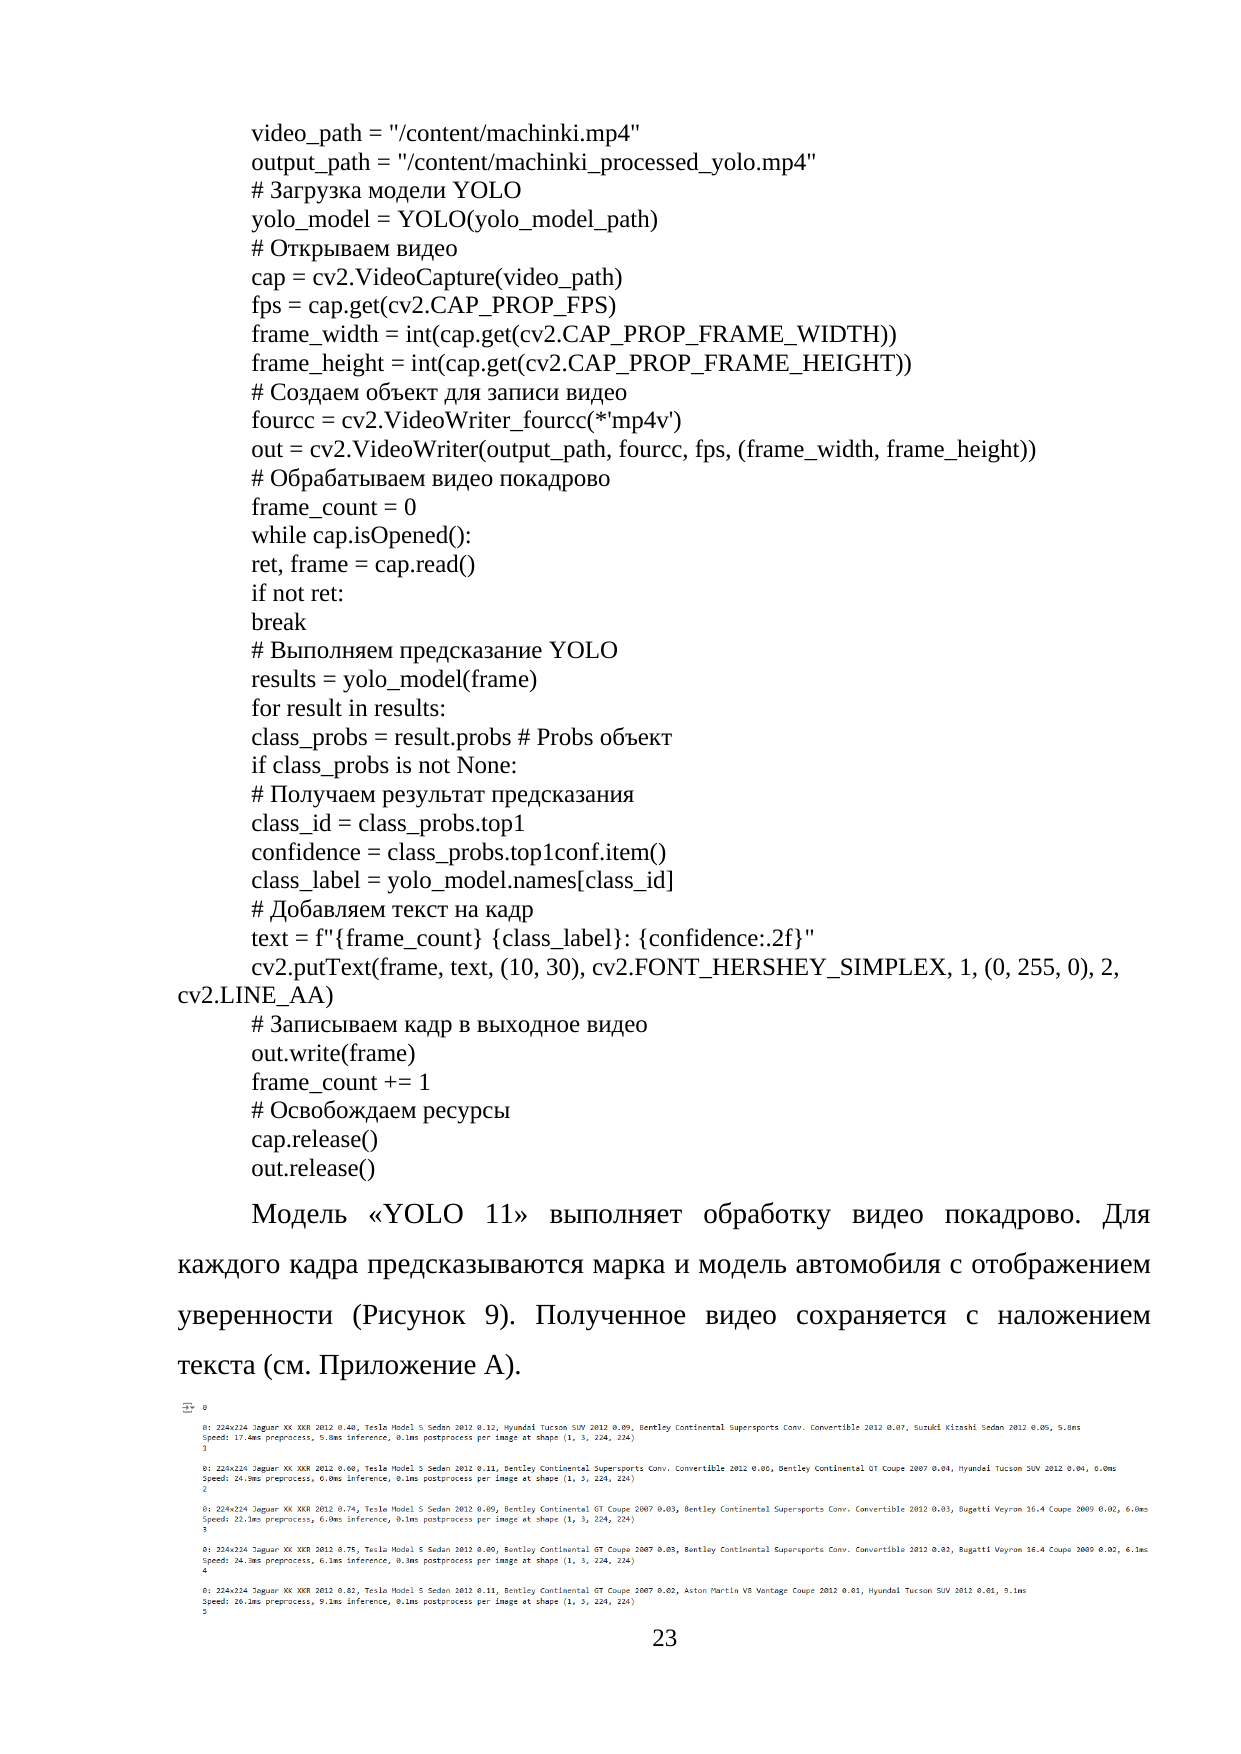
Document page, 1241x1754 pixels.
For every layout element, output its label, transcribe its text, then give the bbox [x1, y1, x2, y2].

text out = cv2.VideoWriter(output_path, fourcc, fps, (frame_width, frame_height)) [177, 434, 1152, 463]
text out.release() [177, 1153, 1152, 1182]
text ret, frame = cap.read() [177, 549, 1152, 578]
text frame_height = int(cap.get(cv2.CAP_PROP_FRAME_HEIGHT)) [177, 348, 1152, 377]
text while cap.isOpened(): [177, 521, 1152, 549]
text frame_count = 0 [177, 492, 1152, 521]
text if class_probs is not None: [177, 751, 1152, 779]
text frame_width = int(cap.get(cv2.CAP_PROP_FRAME_WIDTH)) [177, 319, 1152, 348]
text text = f"{frame_count} {class_label}: {confidence:.2f}" [177, 923, 1152, 952]
text class_label = yolo_model.names[class_id] [177, 866, 1152, 894]
text confidence = class_probs.top1conf.item() [177, 837, 1152, 866]
text Модель «YOLO 11» выполняет обработку видео покадрово. Для каждого кадра предсказываются марка и модель автомобиля с отображением уверенности (Рисунок 9). Полученное видео сохраняется с наложением текста (см. Приложение А). [177, 1196, 1152, 1381]
text cv2.putText(frame, text, (10, 30), cv2.FONT_HERSHEY_SIMPLEX, 1, (0, 255, 0), 2, cv2.LINE_AA) [177, 952, 1152, 1009]
text frame_count += 1 [177, 1067, 1152, 1096]
picture [177, 1397, 1152, 1616]
text for result in results: [177, 693, 1152, 722]
text results = yolo_model(frame) [177, 664, 1152, 693]
text # Создаем объект для записи видео [177, 377, 1152, 406]
text cap = cv2.VideoCapture(video_path) [177, 262, 1152, 291]
text video_path = "/content/machinki.mp4" [177, 118, 1152, 147]
text # Получаем результат предсказания [177, 779, 1152, 808]
text class_probs = result.probs # Probs объект [177, 722, 1152, 751]
text class_id = class_probs.top1 [177, 808, 1152, 837]
text break [177, 607, 1152, 636]
text # Освобождаем ресурсы [177, 1096, 1152, 1124]
text fps = cap.get(cv2.CAP_PROP_FPS) [177, 291, 1152, 319]
text out.write(frame) [177, 1038, 1152, 1067]
text if not ret: [177, 578, 1152, 607]
text fourcc = cv2.VideoWriter_fourcc(*'mp4v') [177, 406, 1152, 434]
text output_path = "/content/machinki_processed_yolo.mp4" [177, 147, 1152, 176]
text yolo_model = YOLO(yolo_model_path) [177, 204, 1152, 233]
text cap.release() [177, 1124, 1152, 1153]
text # Добавляем текст на кадр [177, 894, 1152, 923]
text # Загрузка модели YOLO [177, 176, 1152, 204]
text # Выполняем предсказание YOLO [177, 636, 1152, 664]
text # Записываем кадр в выходное видео [177, 1009, 1152, 1038]
text # Открываем видео [177, 233, 1152, 262]
text # Обрабатываем видео покадрово [177, 463, 1152, 492]
